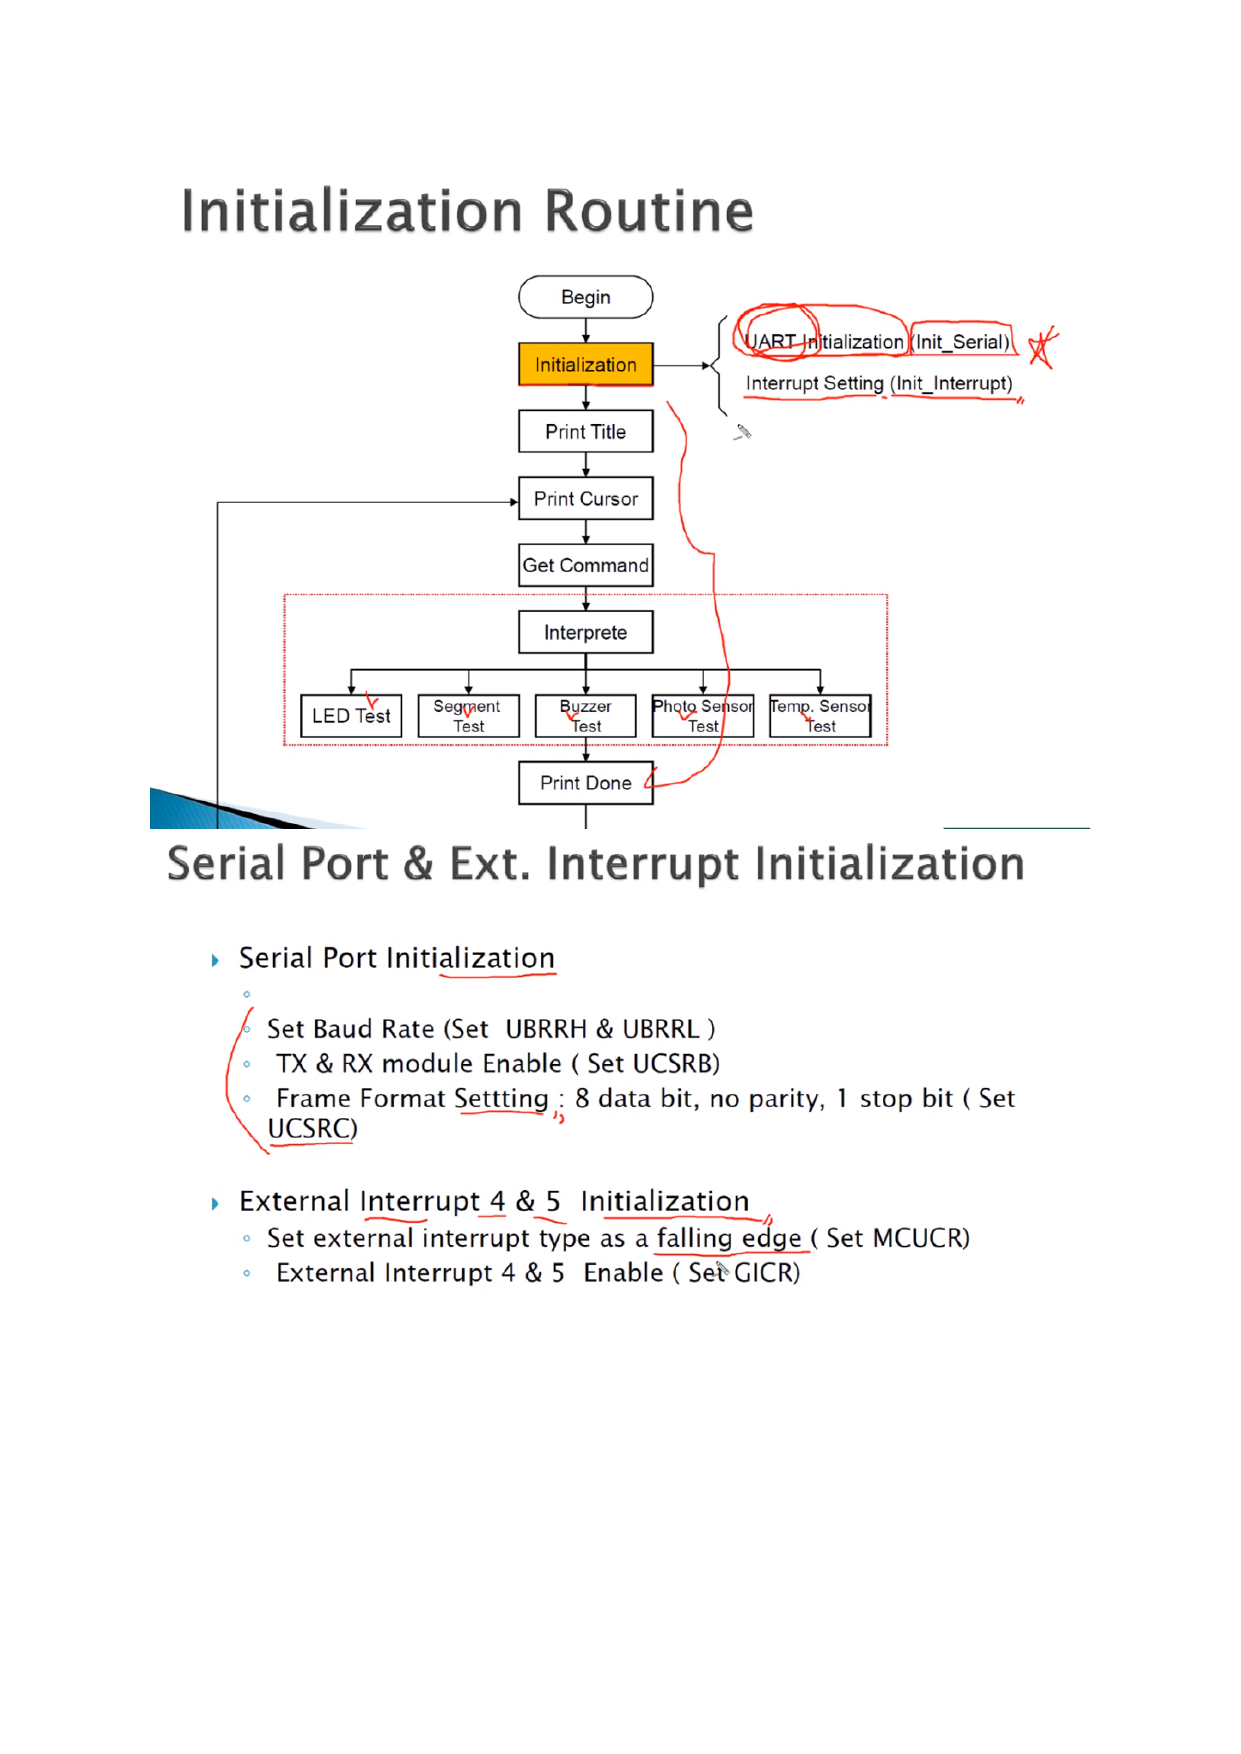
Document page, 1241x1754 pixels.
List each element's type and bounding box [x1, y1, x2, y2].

picture [150, 177, 1091, 829]
picture [150, 830, 1091, 1346]
